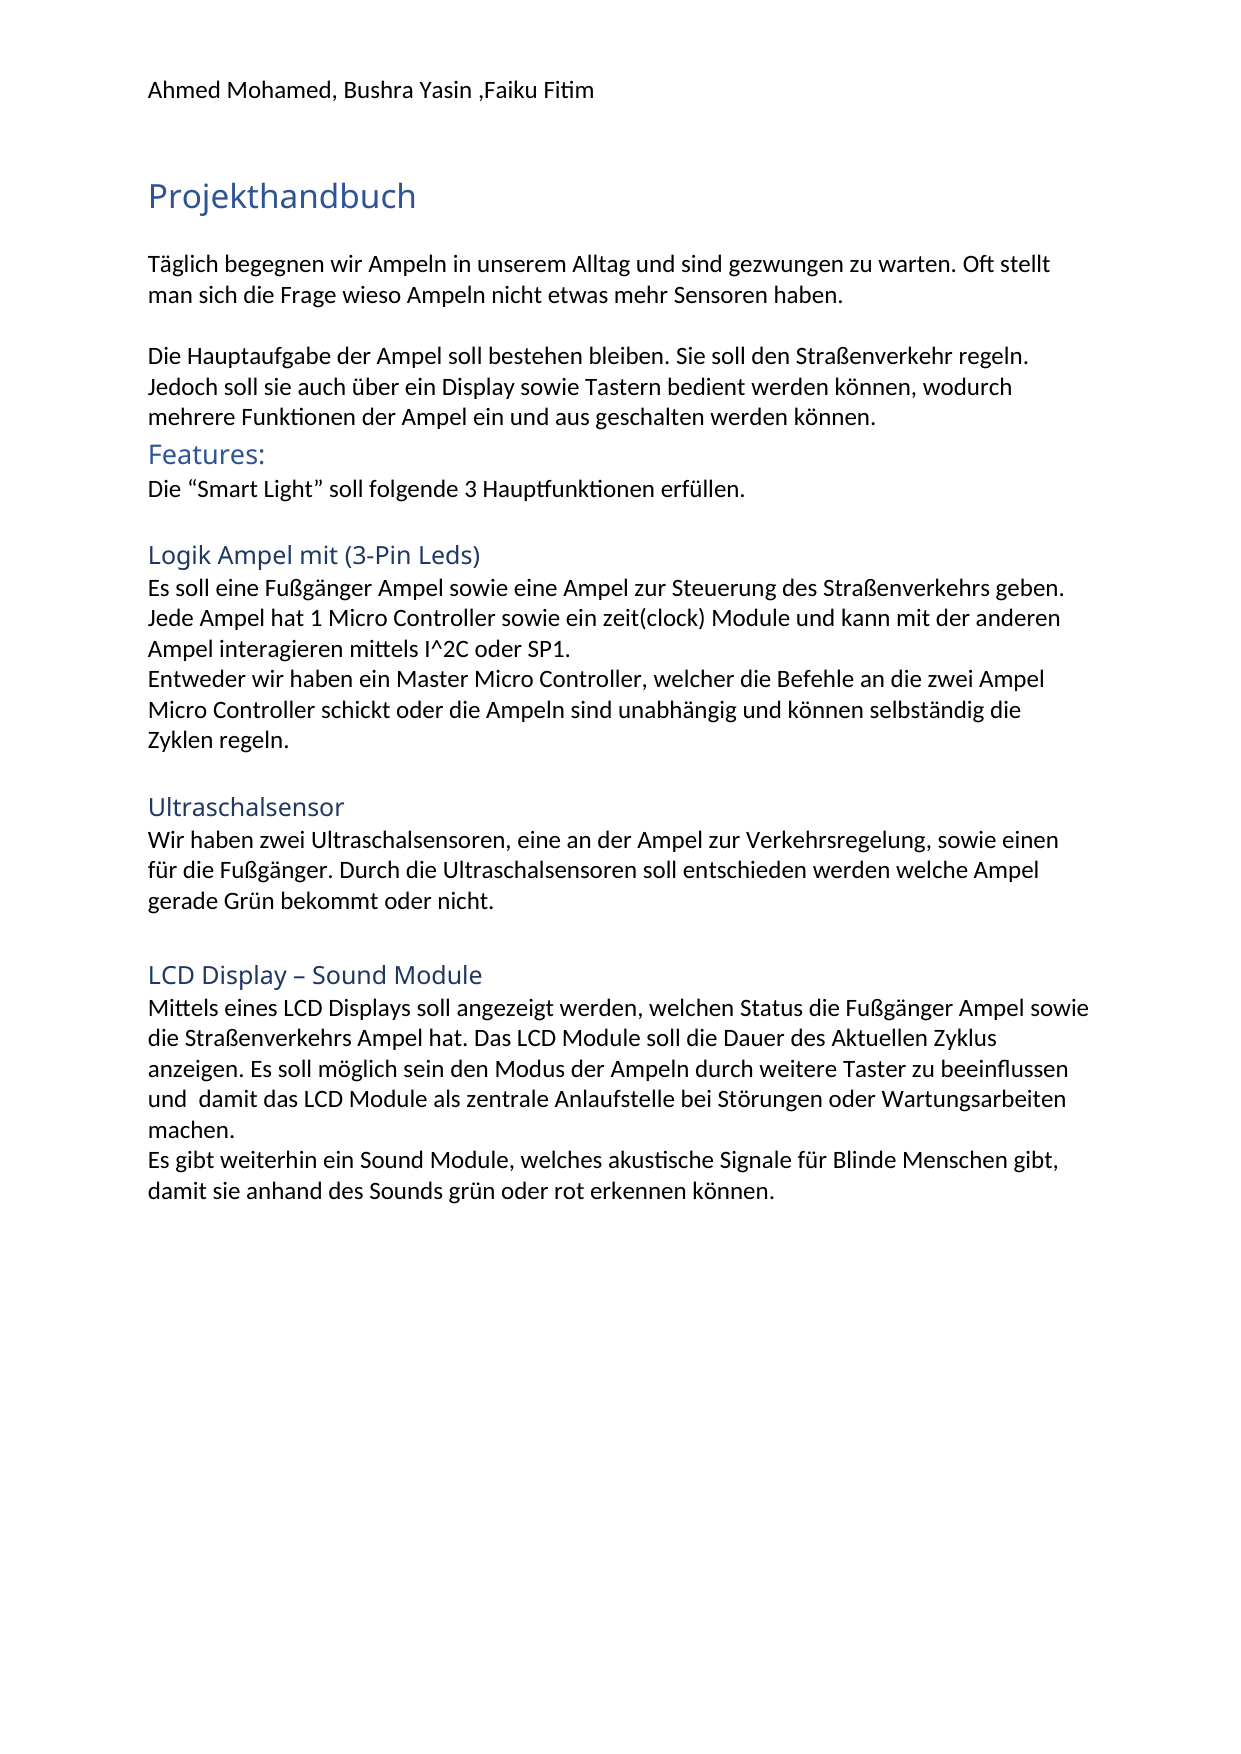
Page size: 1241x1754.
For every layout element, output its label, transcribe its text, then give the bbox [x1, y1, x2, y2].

text Wir haben zwei Ultraschalsensoren, eine an der Ampel zur Verkehrsregelung, sowie einen für die Fußgänger. Durch die Ultraschalsensoren soll entschieden werden welche Ampel gerade Grün bekommt oder nicht. [148, 824, 1093, 915]
subtitle Features: [148, 436, 1093, 473]
text Es gibt weiterhin ein Sound Module, welches akustische Signale für Blinde Menschen gibt, damit sie anhand des Sounds grün oder rot erkennen können. [148, 1144, 1093, 1206]
text Entweder wir haben ein Master Micro Controller, welcher die Befehle an die zwei Ampel Micro Controller schickt oder die Ampeln sind unabhängig und können selbständig die Zyklen regeln. [148, 663, 1093, 755]
subtitle LCD Display – Sound Module [148, 958, 1093, 992]
text Die “Smart Light” soll folgende 3 Hauptfunktionen erfüllen. [148, 473, 1093, 503]
text Täglich begegnen wir Ampeln in unserem Alltag und sind gezwungen zu warten. Oft stellt man sich die Frage wieso Ampeln nicht etwas mehr Sensoren haben. [148, 248, 1093, 309]
text Die Hauptaufgabe der Ampel soll bestehen bleiben. Sie soll den Straßenverkehr regeln. Jedoch soll sie auch über ein Display sowie Tastern bedient werden können, wodurch mehrere Funktionen der Ampel ein und aus geschalten werden können. [148, 340, 1093, 432]
text Es soll eine Fußgänger Ampel sowie eine Ampel zur Steuerung des Straßenverkehrs geben. [148, 572, 1093, 602]
subtitle Projekthandbuch [148, 173, 1093, 218]
subtitle Logik Ampel mit (3-Pin Leds) [148, 538, 1093, 572]
text Mittels eines LCD Displays soll angezeigt werden, welchen Status die Fußgänger Ampel sowie die Straßenverkehrs Ampel hat. Das LCD Module soll die Dauer des Aktuellen Zyklus anzeigen. Es soll möglich sein den Modus der Ampeln durch weitere Taster zu beeinflussen und damit das LCD Module als zentrale Anlaufstelle bei Störungen oder Wartungsarbeiten machen. [148, 992, 1093, 1144]
text Jede Ampel hat 1 Micro Controller sowie ein zeit(clock) Module und kann mit der anderen Ampel interagieren mittels I^2C oder SP1. [148, 602, 1093, 663]
subtitle Ultraschalsensor [148, 790, 1093, 824]
